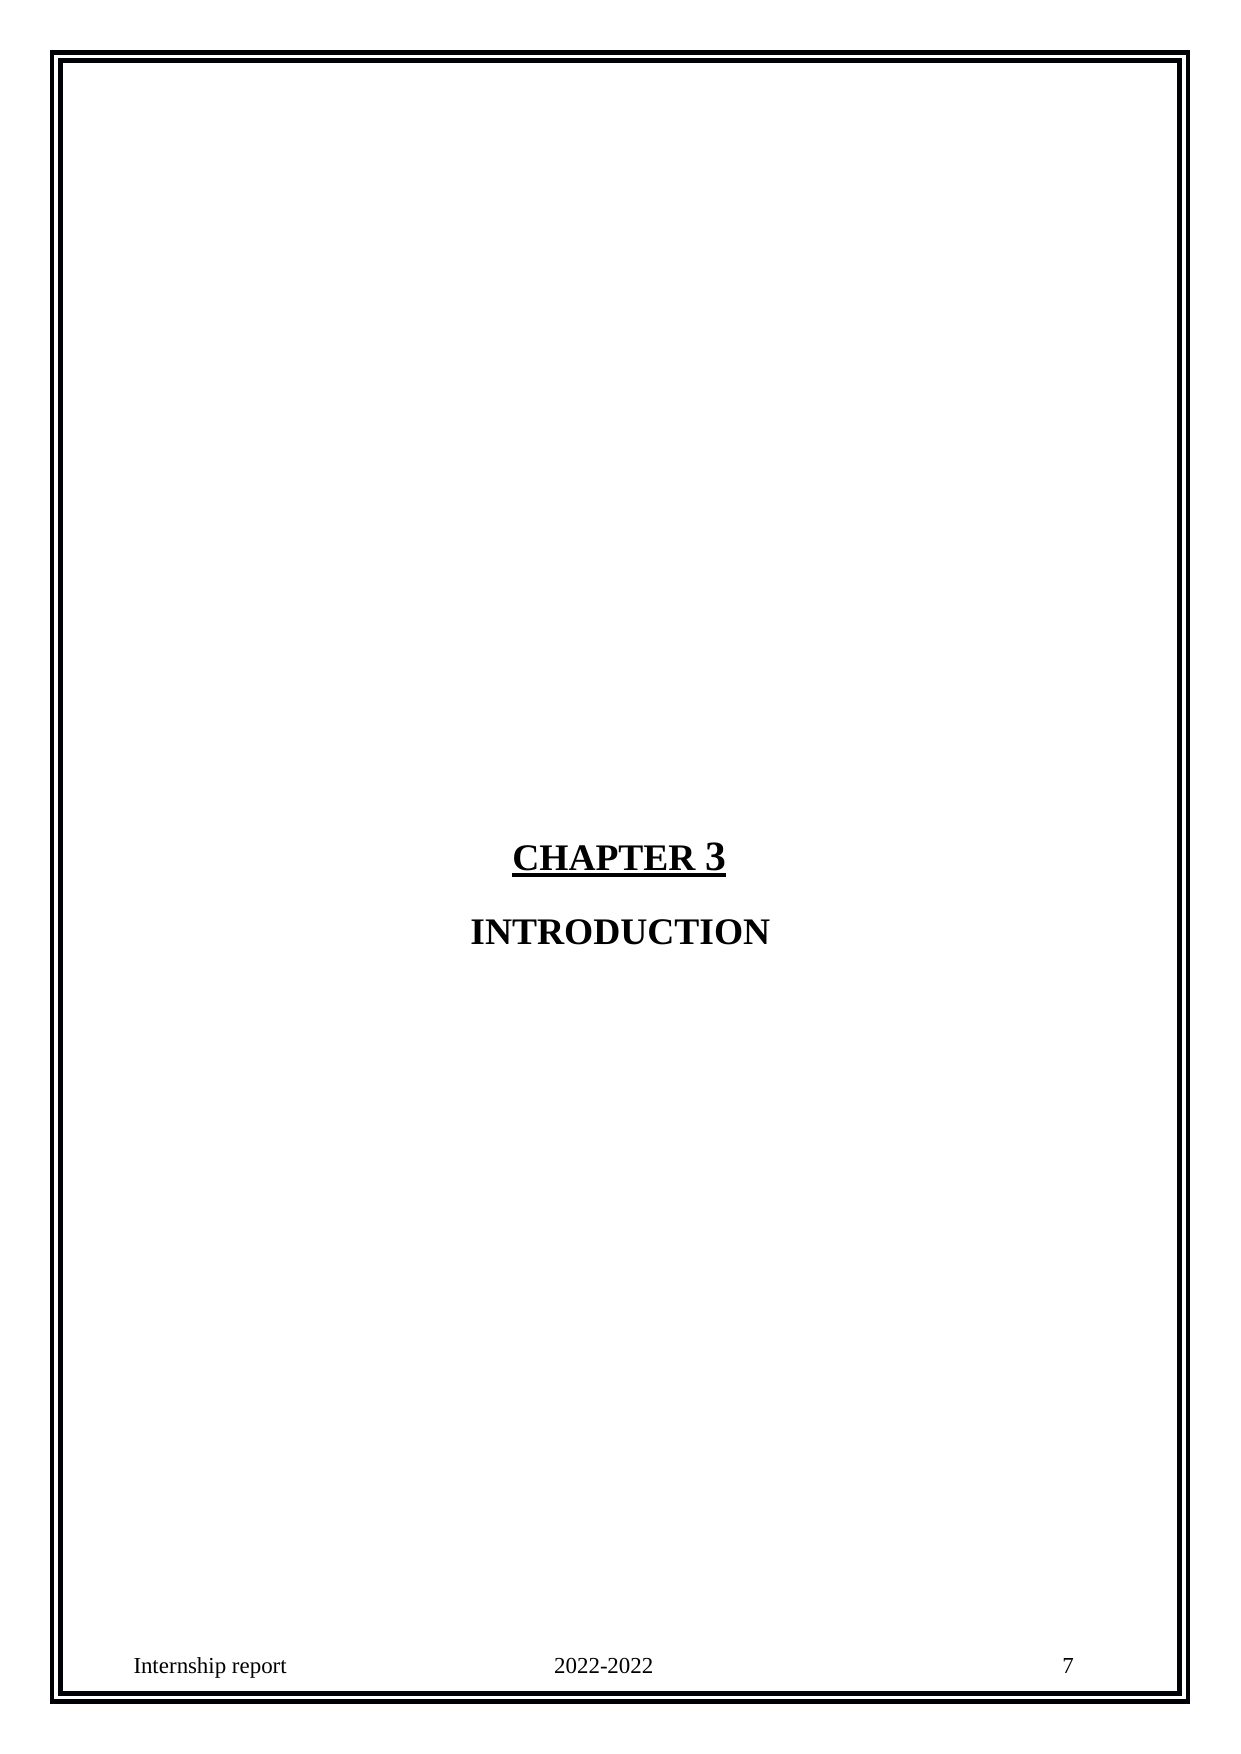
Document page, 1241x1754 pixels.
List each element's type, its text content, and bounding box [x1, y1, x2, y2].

subtitle CHAPTER 3 INTRODUCTION [467, 832, 770, 953]
